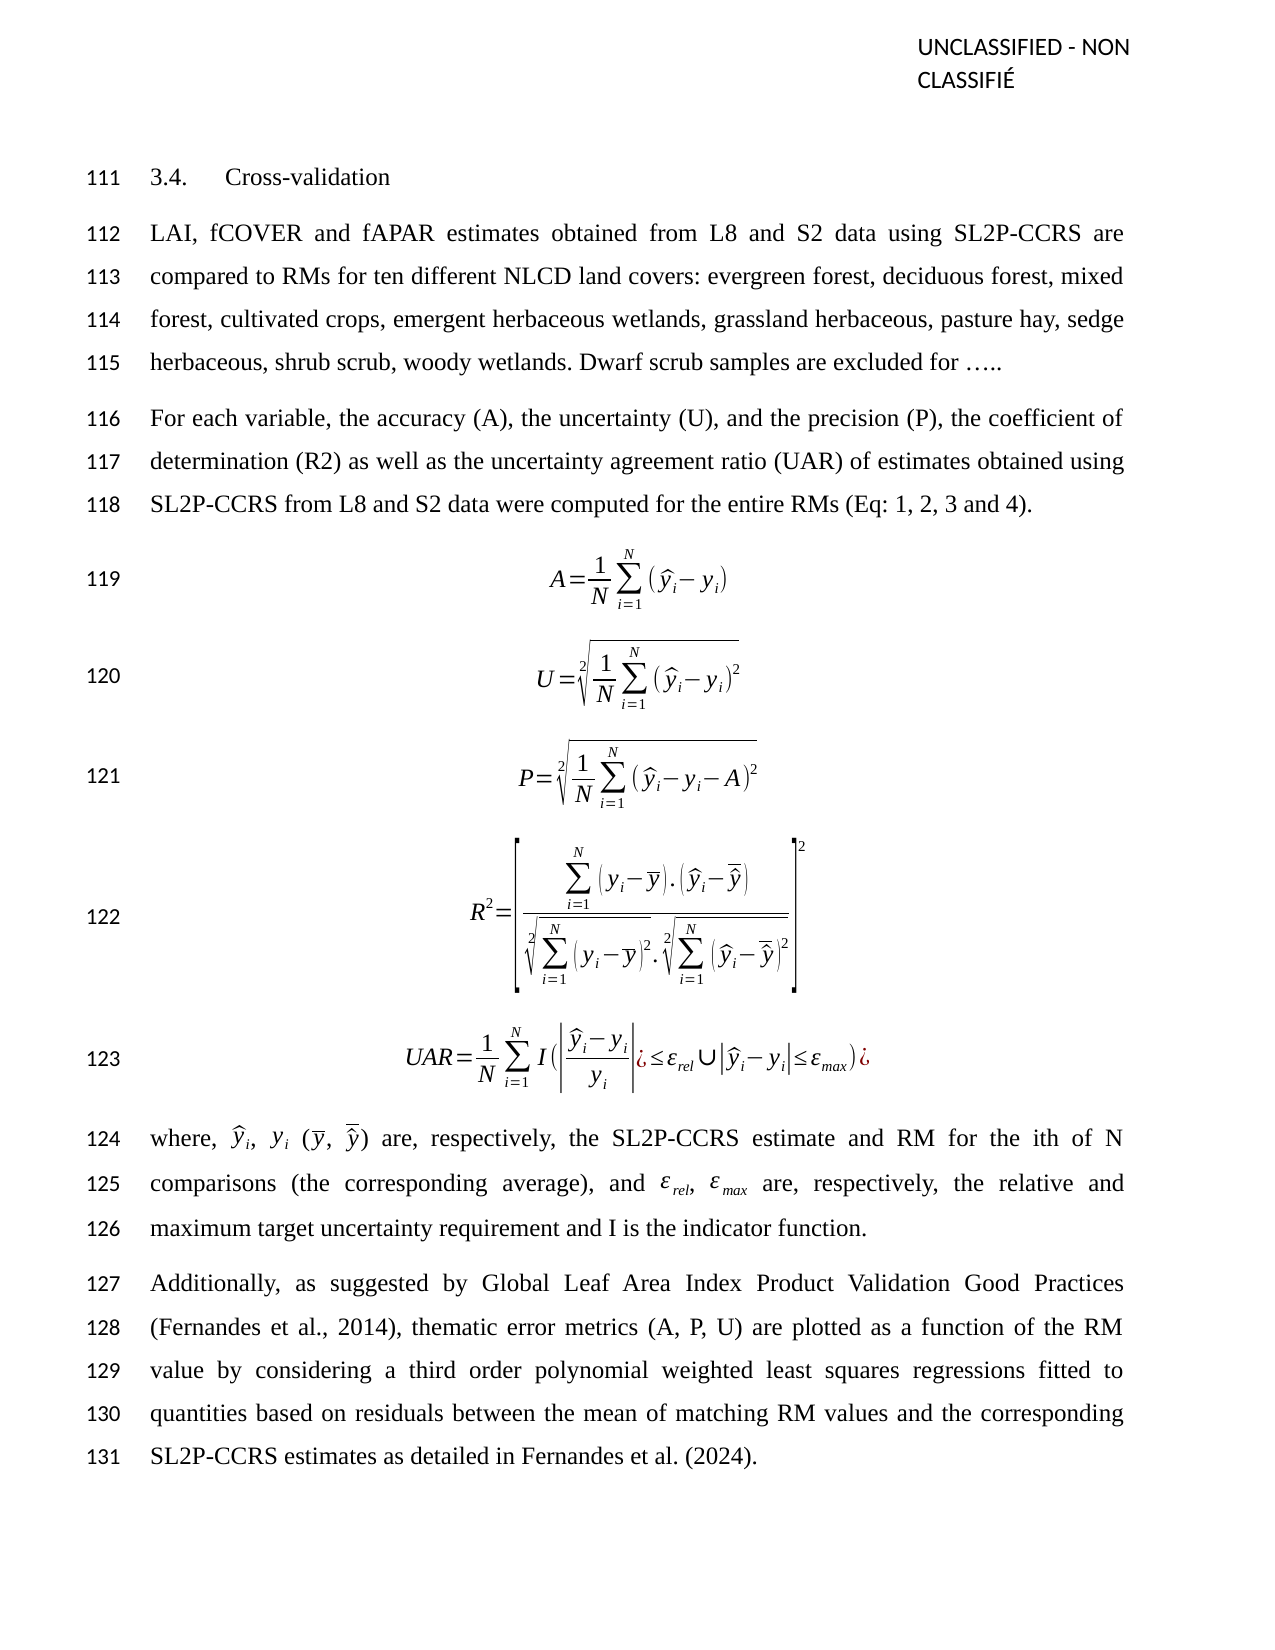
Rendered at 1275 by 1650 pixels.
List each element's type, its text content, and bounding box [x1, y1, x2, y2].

text LAI, fCOVER and fAPAR estimates obtained from L8 and S2 data using SL2P-CCRS are compared to RMs for ten different NLCD land covers: evergreen forest, deciduous forest, mixed forest, cultivated crops, emergent herbaceous wetlands, grassland herbaceous, pasture hay, sedge herbaceous, shrub scrub, woody wetlands. Dwarf scrub samples are excluded for ….. [150, 218, 1125, 376]
list Cross-validation [150, 162, 1125, 191]
text Additionally, as suggested by Global Leaf Area Index Product Validation Good Practices (Fernandes et al., 2014), thematic error metrics (A, P, U) are plotted as a function of the RM value by considering a third order polynomial weighted least squares regressions fitted to quantities based on residuals between the mean of matching RM values and the corresponding SL2P-CCRS estimates as detailed in Fernandes et al. (2024). [150, 1268, 1125, 1470]
text where, , (, ) are, respectively, the SL2P-CCRS estimate and RM for the ith of N comparisons (the corresponding average), and , are, respectively, the relative and maximum target uncertainty requirement and I is the indicator function. [150, 1121, 1125, 1242]
text For each variable, the accuracy (A), the uncertainty (U), and the precision (P), the coefficient of determination (R2) as well as the uncertainty agreement ratio (UAR) of estimates obtained using SL2P-CCRS from L8 and S2 data were computed for the entire RMs (Eq: 1, 2, 3 and 4). [150, 403, 1125, 518]
